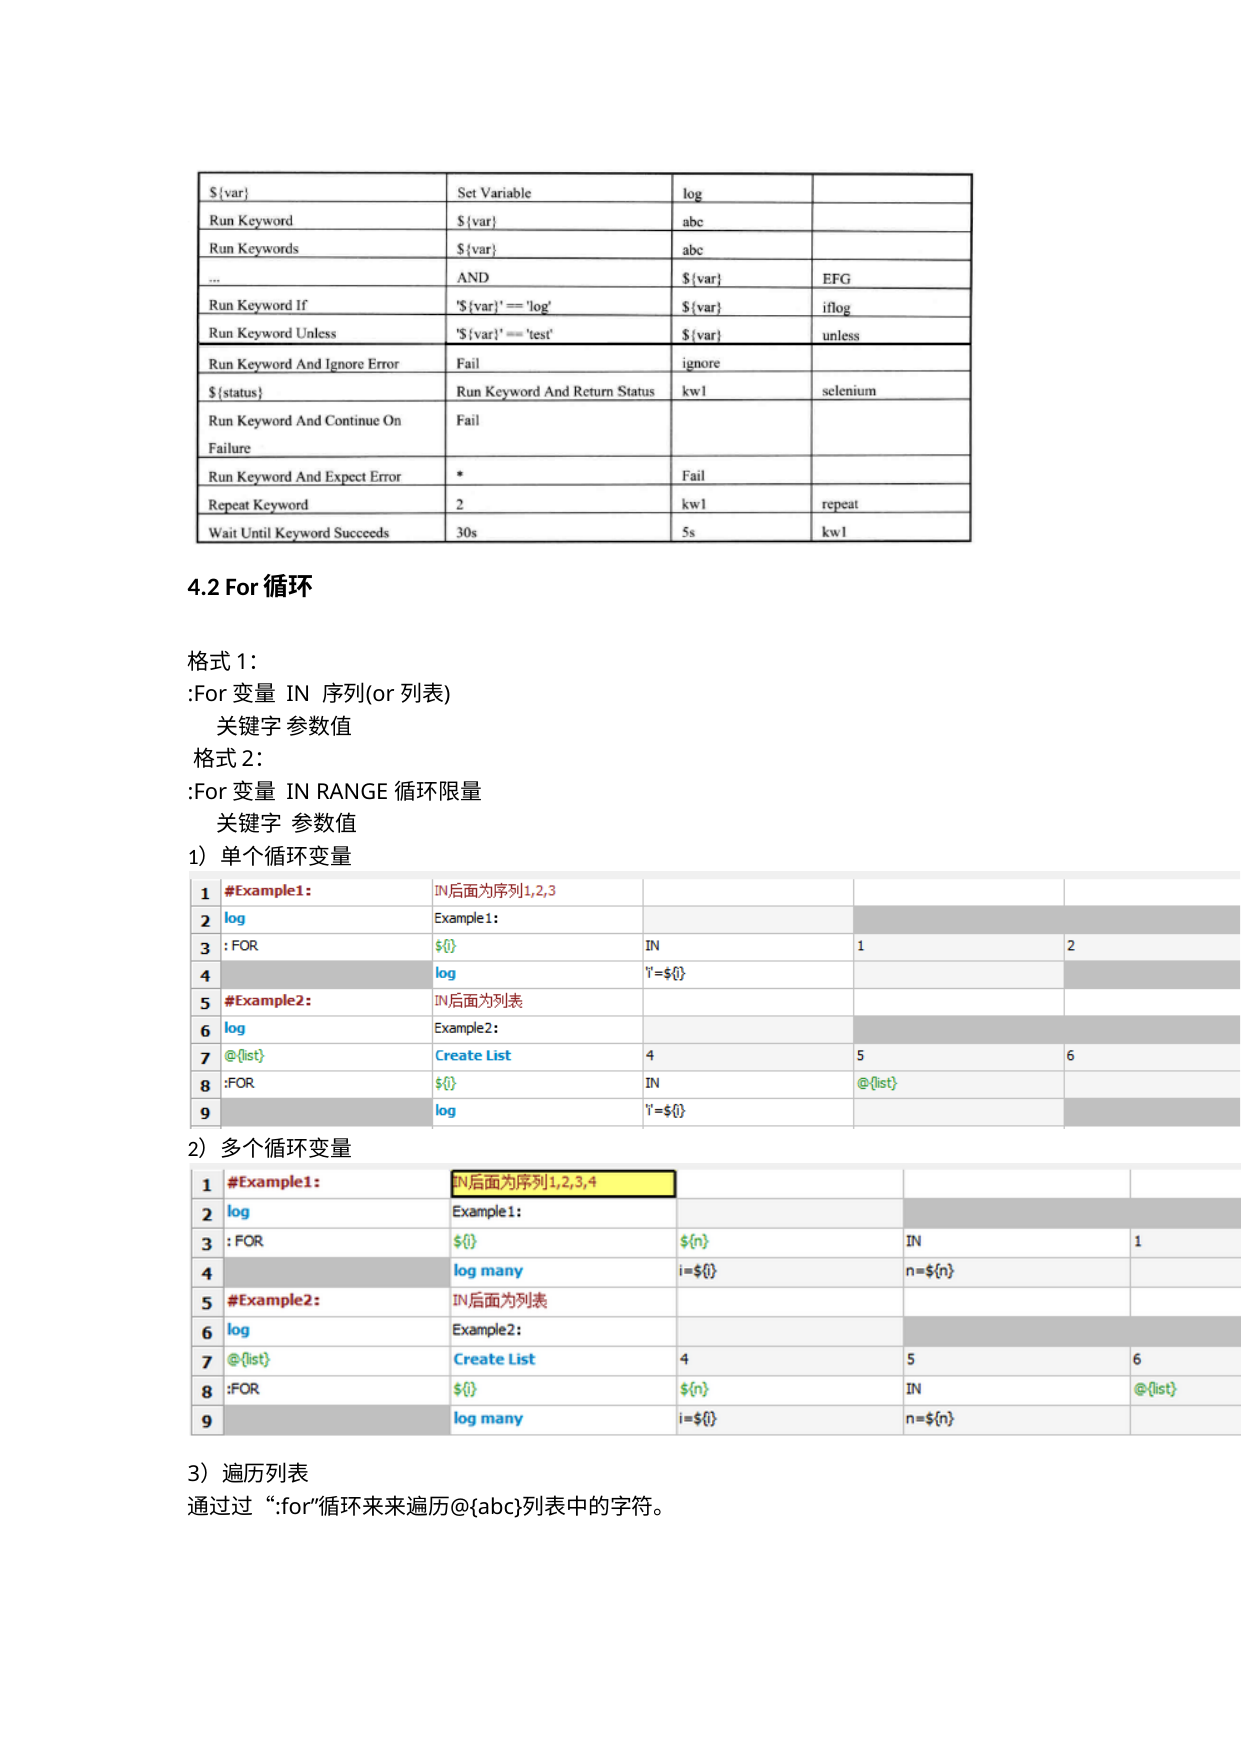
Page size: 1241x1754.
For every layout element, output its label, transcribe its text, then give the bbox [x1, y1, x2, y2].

text 格式2： [187, 741, 1053, 773]
text :For 变量 IN 序列(or 列表) [187, 676, 1053, 708]
text 格式1： [187, 643, 1053, 676]
picture [187, 871, 1241, 1131]
text 2）多个循环变量 [187, 1131, 1053, 1163]
text 1）单个循环变量 [187, 838, 1053, 871]
text 关键字 参数值 [187, 806, 1053, 838]
text :For 变量 IN RANGE 循环限量 [187, 773, 1053, 806]
subtitle For循环 [187, 552, 1053, 617]
picture [187, 162, 983, 546]
text 3）遍历列表 [187, 1456, 1053, 1488]
text 关键字 参数值 [187, 708, 1053, 741]
text 通过过“:for”循环来来遍历@{abc}列表中的字符。 [187, 1488, 1053, 1521]
picture [187, 1163, 1241, 1440]
